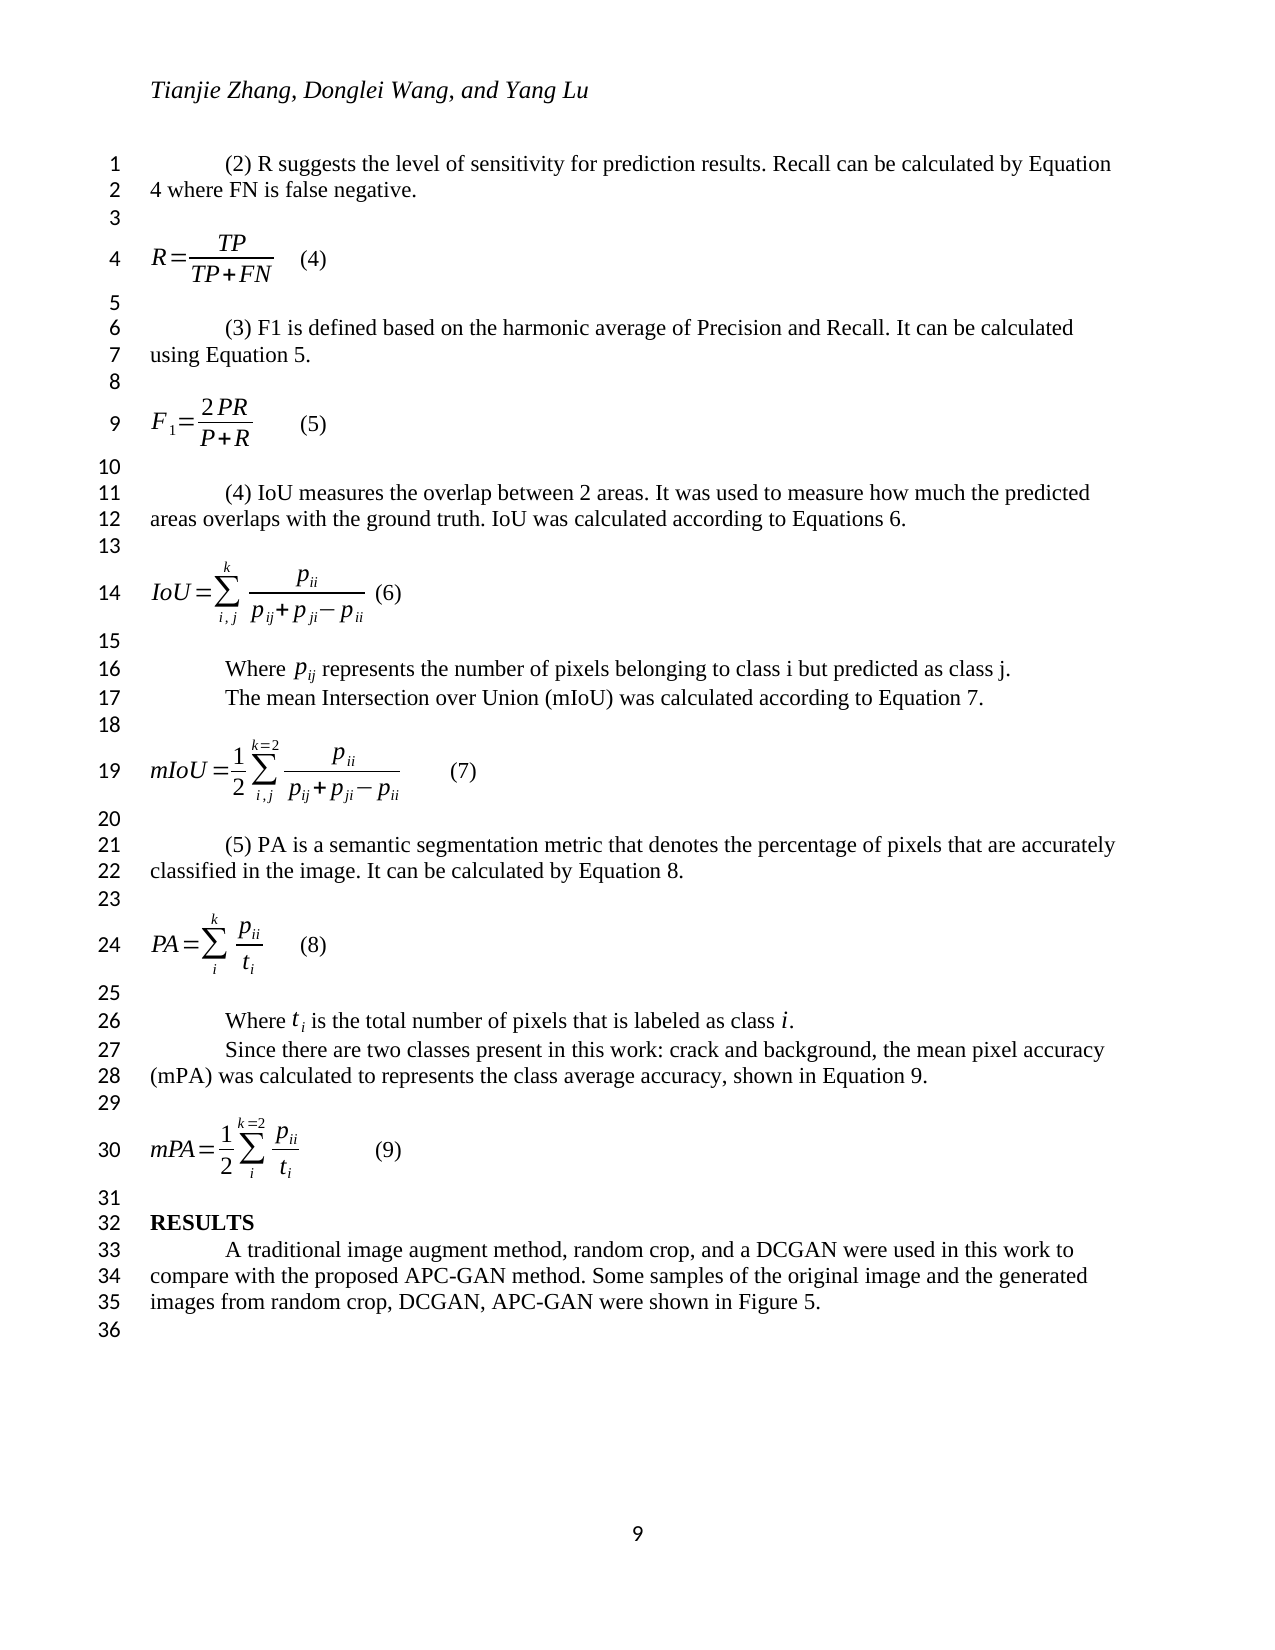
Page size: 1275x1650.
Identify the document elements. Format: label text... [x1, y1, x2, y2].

text RESULTS [150, 1209, 1125, 1236]
text A traditional image augment method, random crop, and a DCGAN were used in this work to compare with the proposed APC-GAN method. Some samples of the original image and the generated images from random crop, DCGAN, APC-GAN were shown in Figure 5. [150, 1236, 1125, 1315]
text (6) [150, 558, 1125, 626]
text (3) F1 is defined based on the harmonic average of Precision and Recall. It can be calculated using Equation 5. [150, 314, 1125, 367]
text Since there are two classes present in this work: crack and background, the mean pixel accuracy (mPA) was calculated to represents the class average accuracy, shown in Equation 9. [150, 1036, 1125, 1088]
text (4) IoU measures the overlap between 2 areas. It was used to measure how much the predicted areas overlaps with the ground truth. IoU was calculated according to Equations 6. [150, 479, 1125, 531]
text (8) [150, 910, 1125, 978]
text Where represents the number of pixels belonging to class i but predicted as class j. [150, 652, 1125, 684]
text (4) [150, 229, 1125, 288]
text The mean Intersection over Union (mIoU) was calculated according to Equation 7. [150, 684, 1125, 710]
text (9) [150, 1115, 1125, 1183]
text (5) [150, 393, 1125, 452]
text (7) [150, 736, 1125, 804]
text Where is the total number of pixels that is labeled as class . [150, 1004, 1125, 1036]
text (2) R suggests the level of sensitivity for prediction results. Recall can be calculated by Equation 4 where FN is false negative. [150, 150, 1125, 203]
text (5) PA is a semantic segmentation metric that denotes the percentage of pixels that are accurately classified in the image. It can be calculated by Equation 8. [150, 831, 1125, 883]
